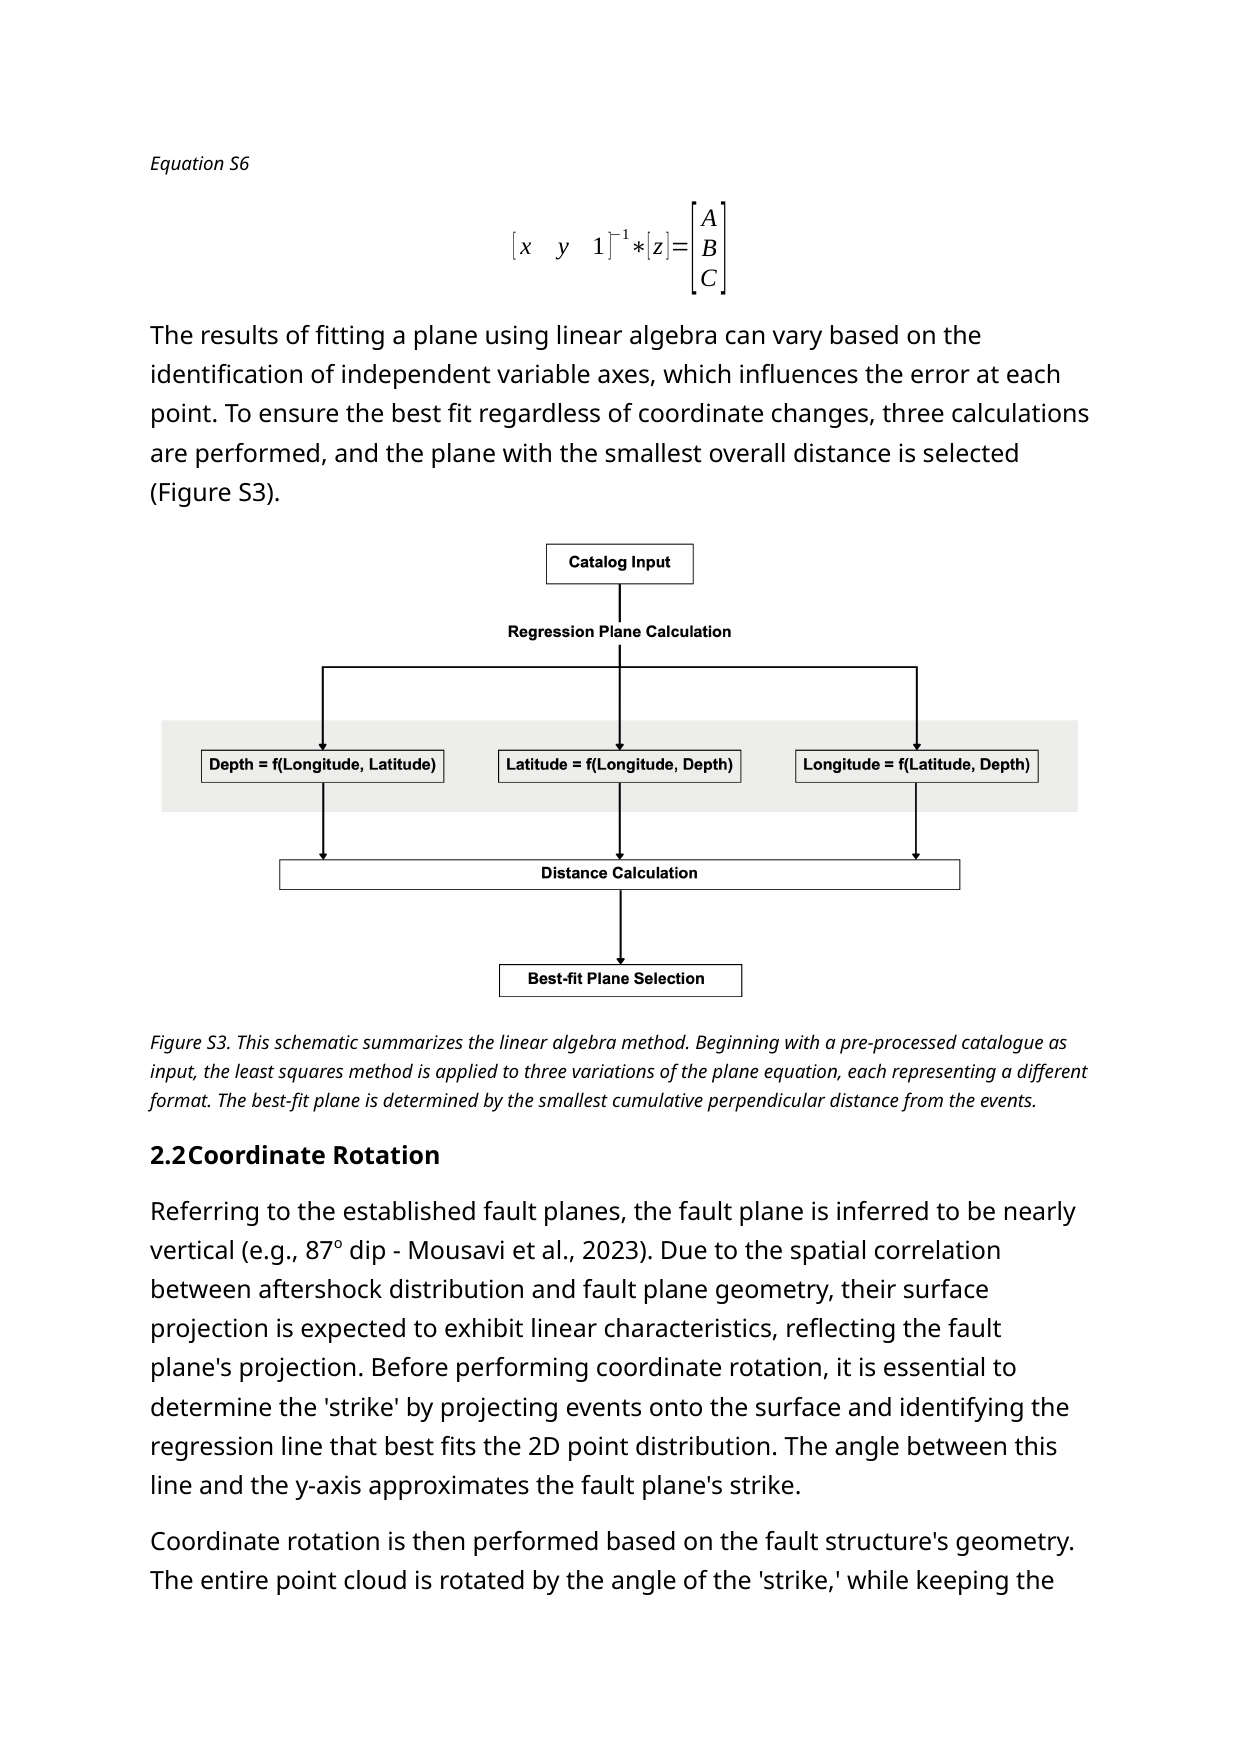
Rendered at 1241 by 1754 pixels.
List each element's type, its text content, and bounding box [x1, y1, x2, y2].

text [150, 1523, 1090, 1597]
list Coordinate Rotation [150, 1138, 1090, 1172]
picture [150, 530, 1091, 1008]
text Referring to the established fault planes, the fault plane is inferred to be nearly vertical (e.g., 87o dip - Mousavi et al., 2023). Due to the spatial correlation between aftershock distribution and fault plane geometry, their surface projection is expected to exhibit linear characteristics, reflecting the fault plane's projection. Before performing coordinate rotation, it is essential to determine the 'strike' by projecting events onto the surface and identifying the regression line that best fits the 2D point distribution. The angle between this line and the y-axis approximates the fault plane's strike. [150, 1193, 1090, 1502]
